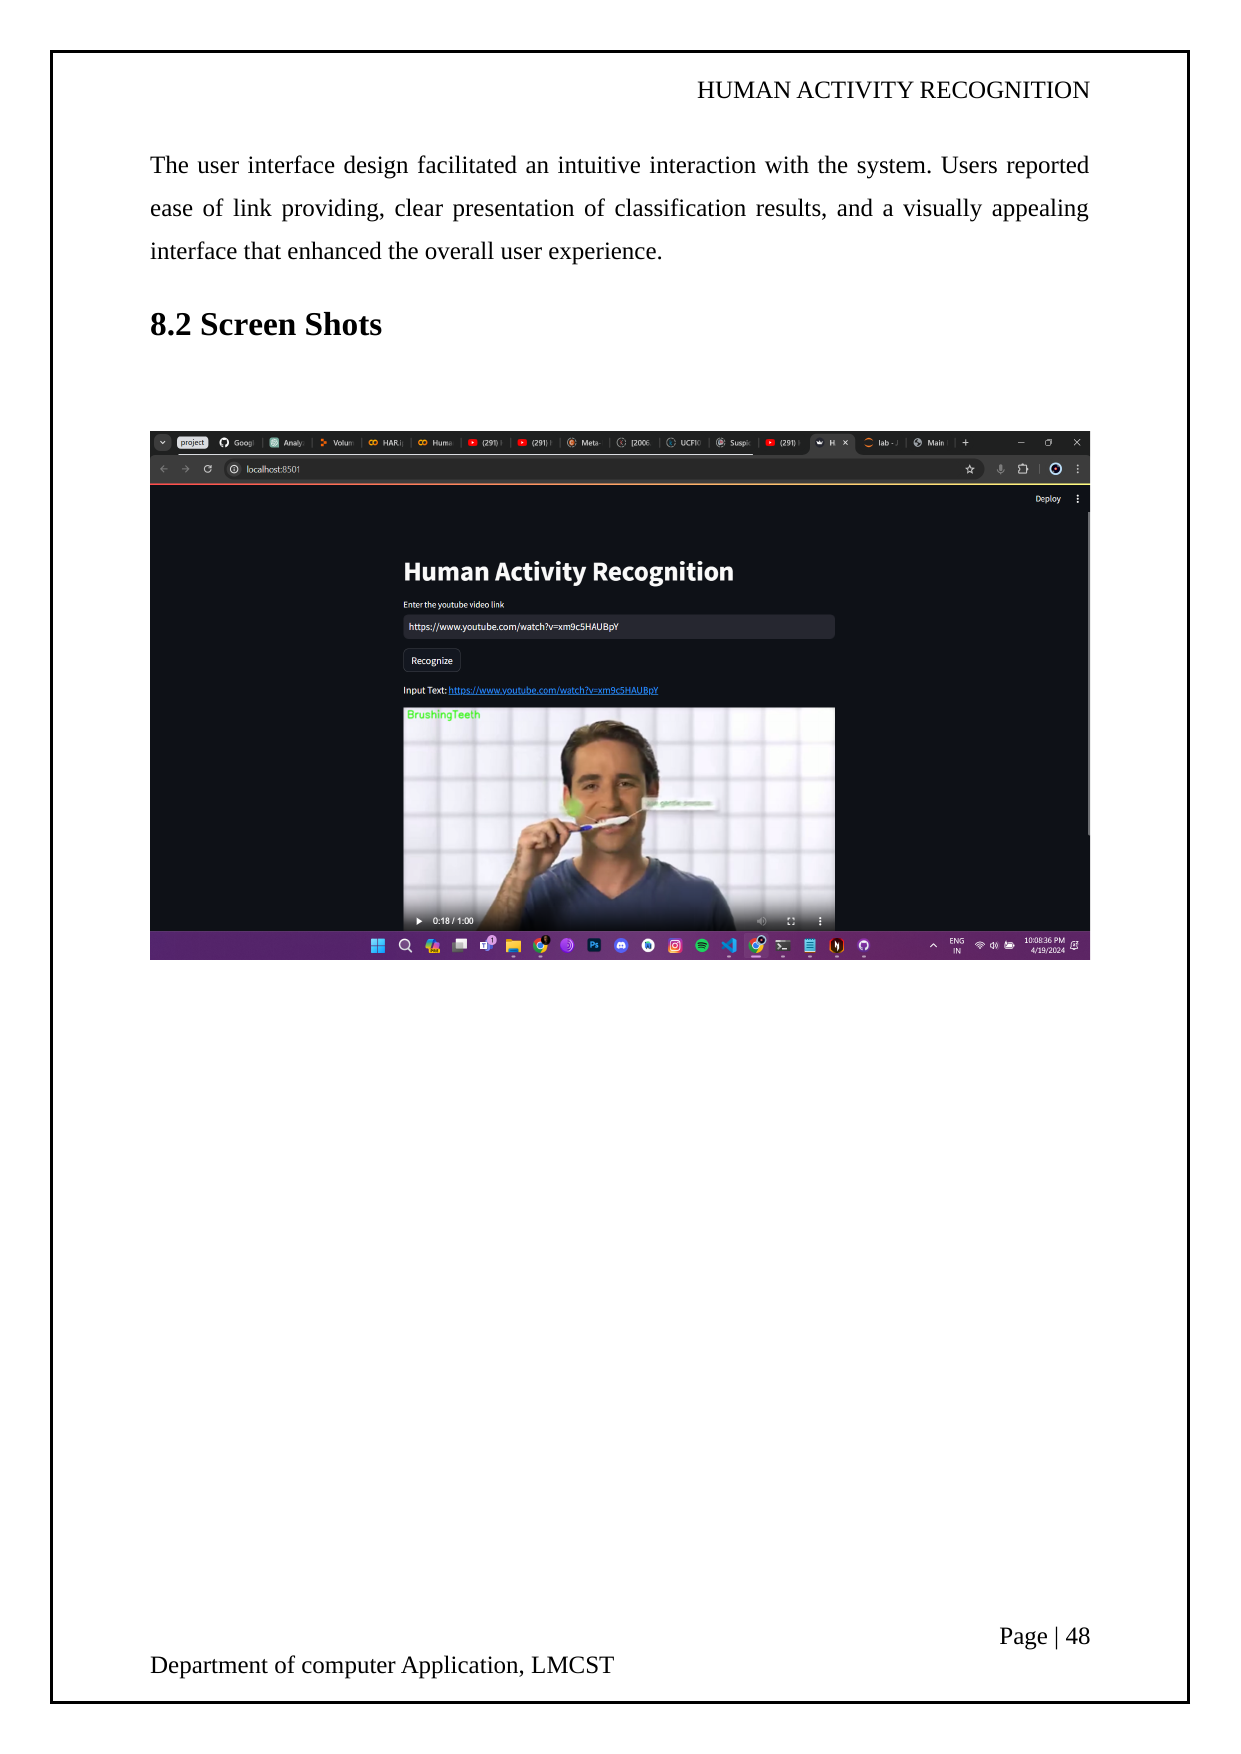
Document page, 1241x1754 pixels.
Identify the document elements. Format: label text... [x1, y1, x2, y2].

picture [150, 431, 1091, 960]
text The user interface design facilitated an intuitive interaction with the system. Users reported ease of link providing, clear presentation of classification results, and a visually appealing interface that enhanced the overall user experience. [150, 150, 1090, 265]
subtitle 8.2 Screen Shots [150, 304, 913, 343]
